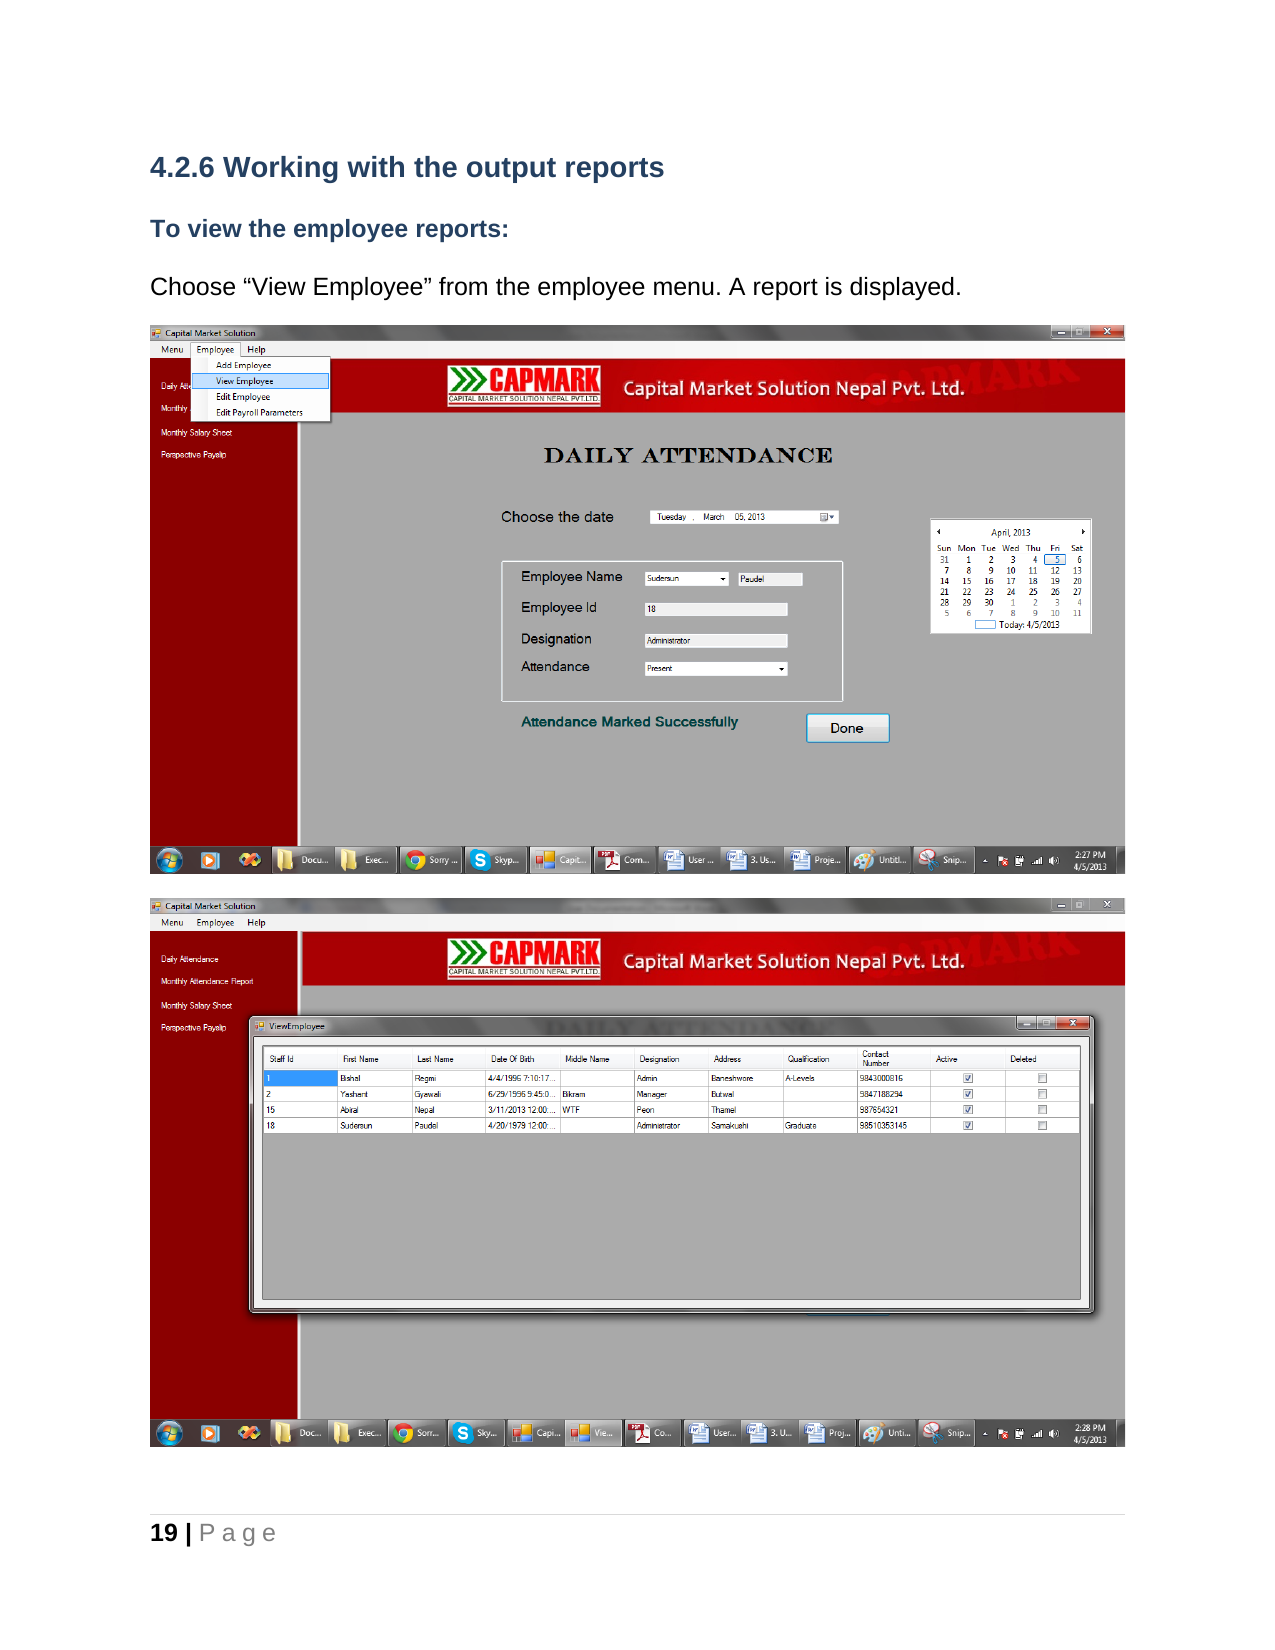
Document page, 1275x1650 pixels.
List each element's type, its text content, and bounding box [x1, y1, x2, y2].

subtitle 4.2.6 Working with the output reports [150, 150, 1125, 183]
picture [150, 325, 1125, 874]
text Choose “View Employee” from the employee menu. A report is displayed. [150, 272, 1125, 300]
picture [150, 898, 1125, 1447]
subtitle To view the employee reports: [150, 213, 1125, 242]
